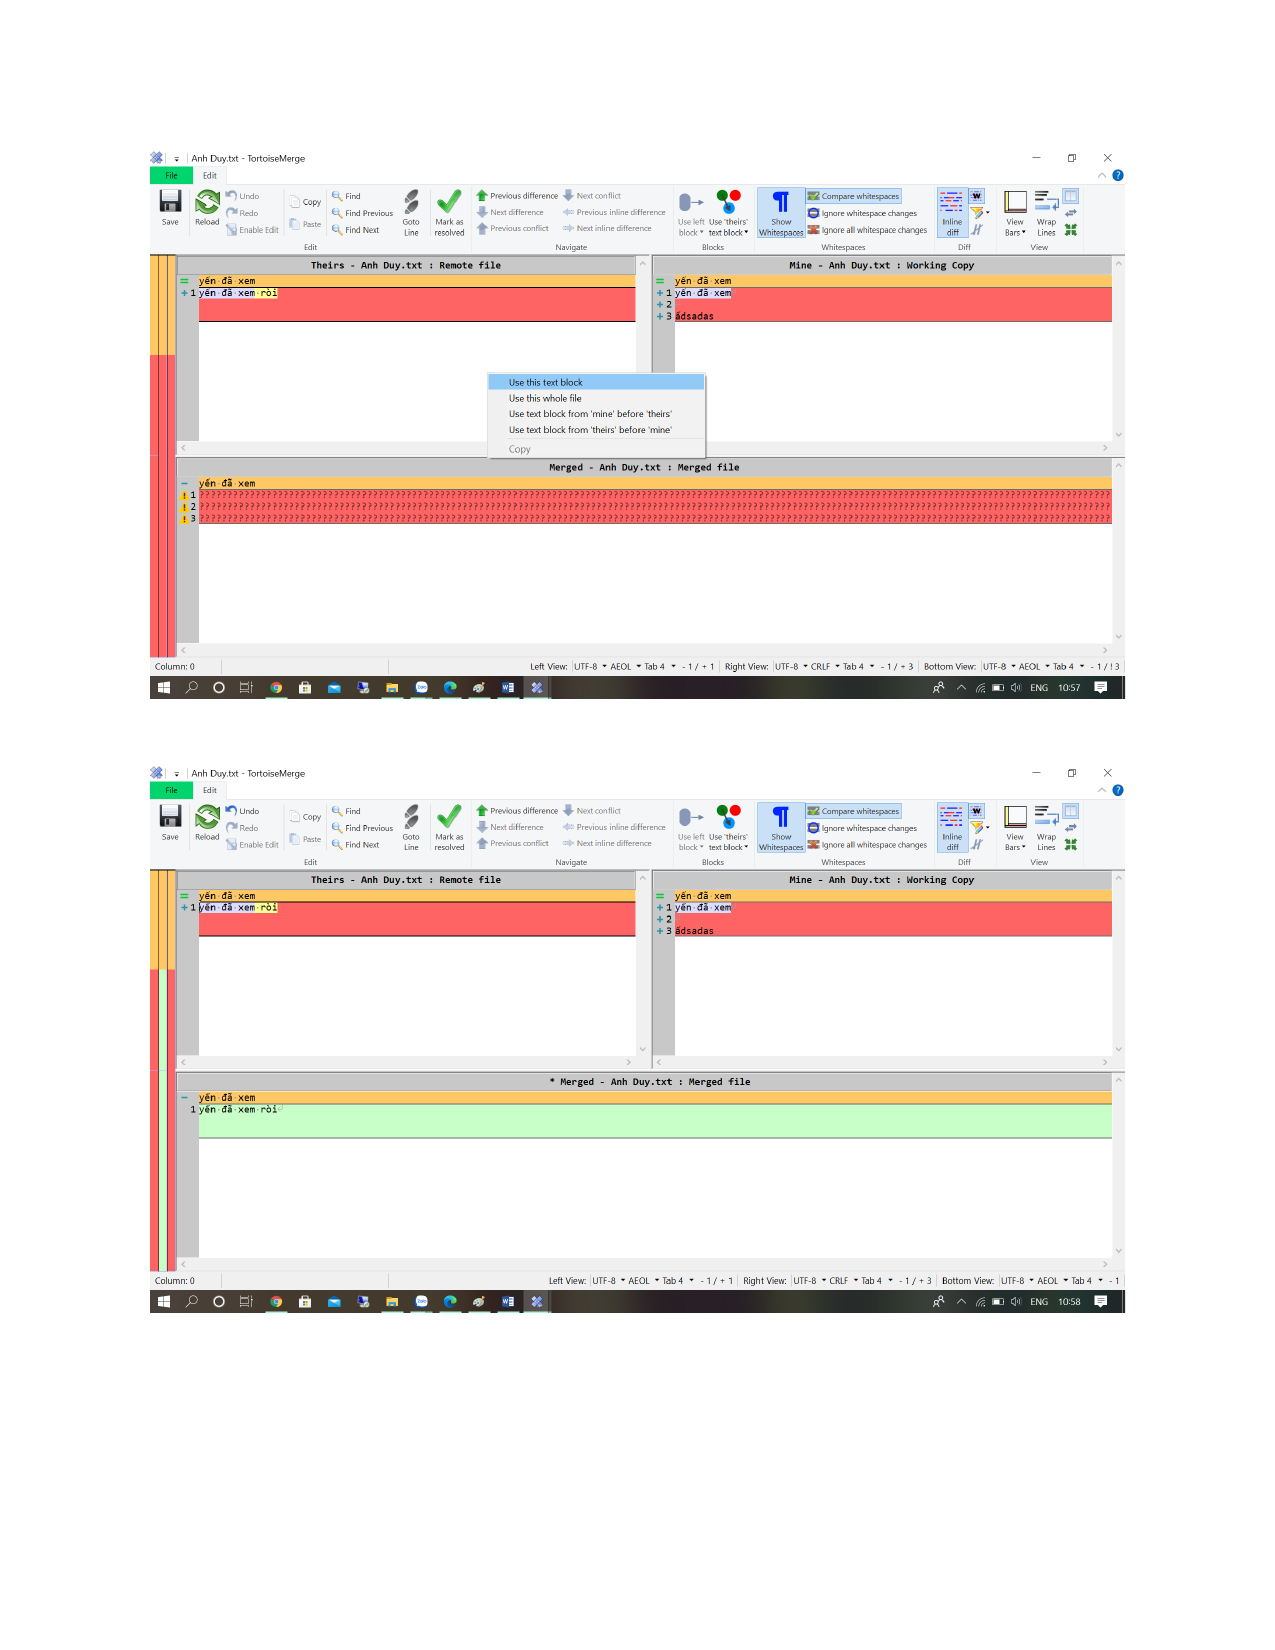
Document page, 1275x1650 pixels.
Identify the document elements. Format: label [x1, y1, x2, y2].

picture [150, 764, 1125, 1313]
picture [150, 150, 1125, 699]
